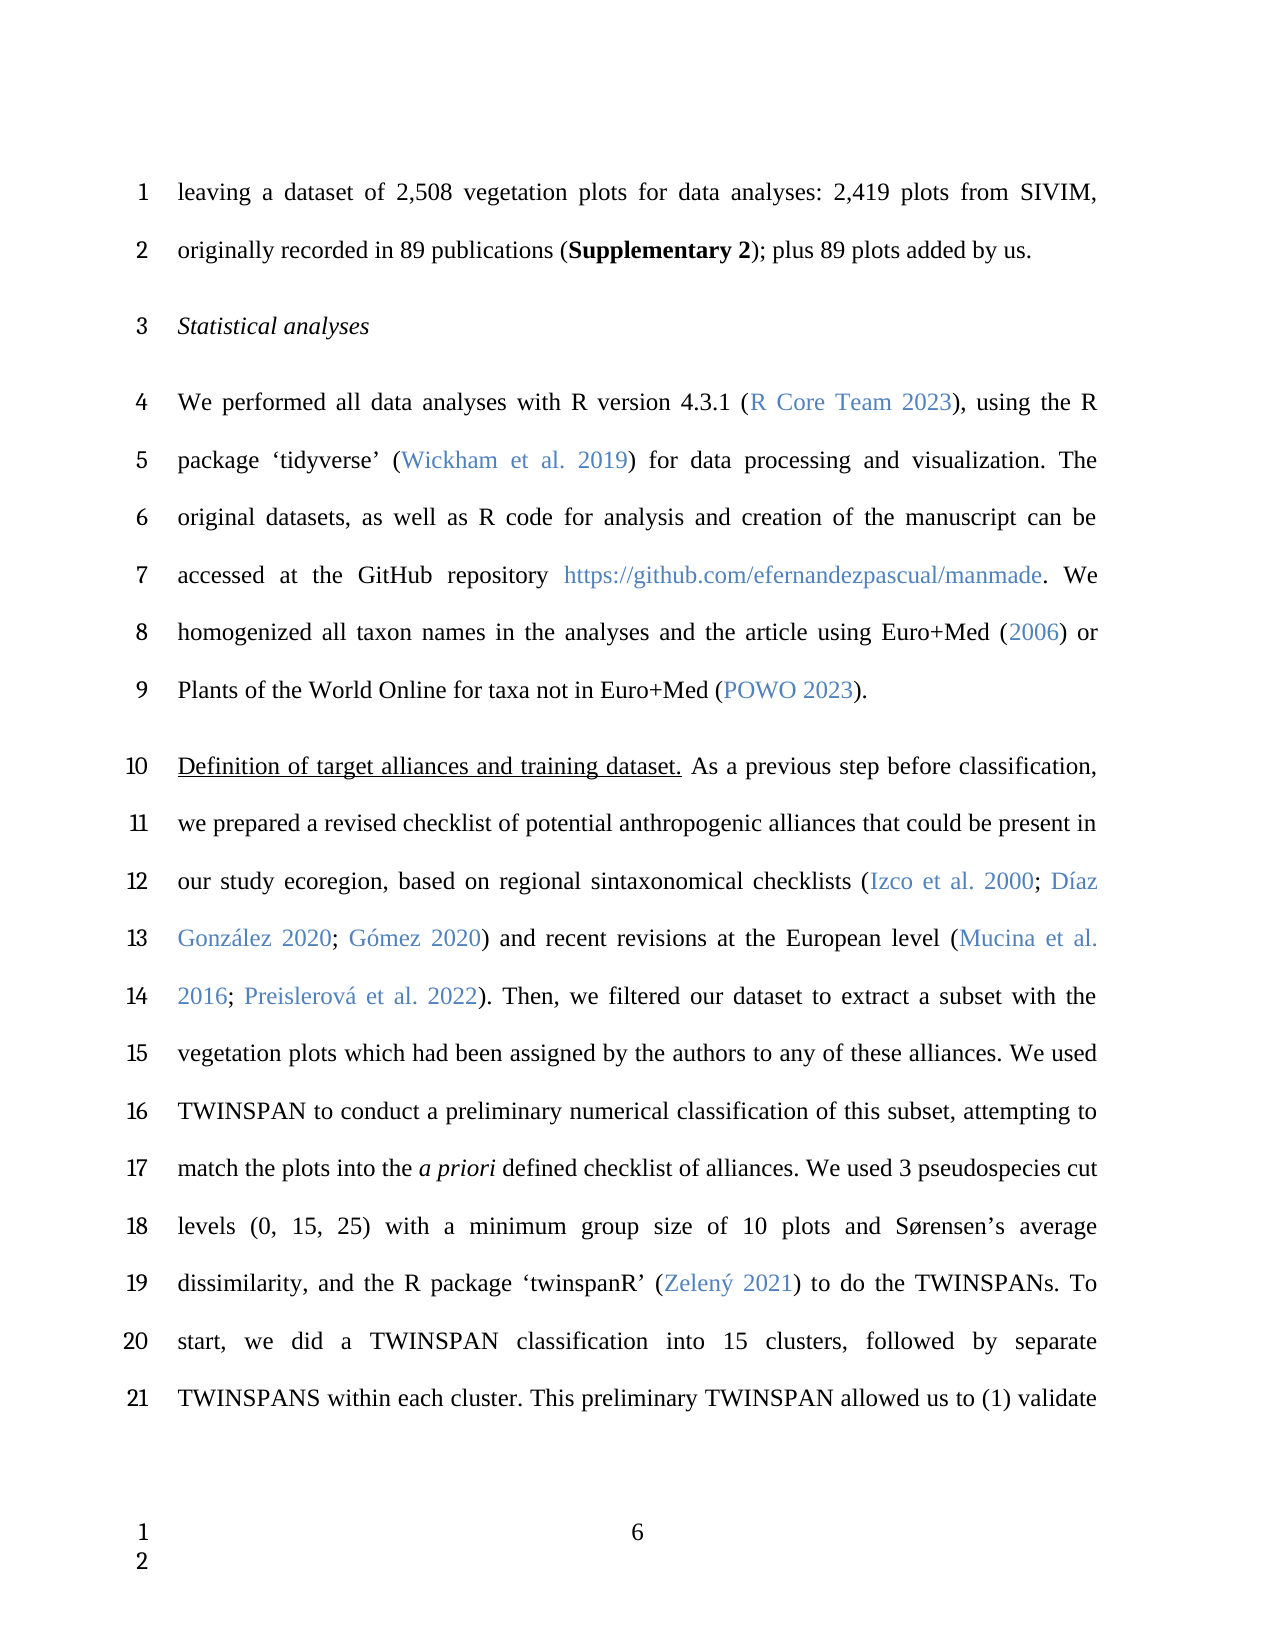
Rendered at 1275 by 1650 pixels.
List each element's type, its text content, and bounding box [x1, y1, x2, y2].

subtitle Statistical analyses [177, 311, 1098, 340]
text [177, 751, 1098, 1412]
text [177, 177, 1098, 263]
text We performed all data analyses with R version 4.3.1 (R Core Team 2023), using the R package ‘tidyverse’ (Wickham et al. 2019) for data processing and visualization. The original datasets, as well as R code for analysis and creation of the manuscript can be accessed at the GitHub repository https://github.com/efernandezpascual/manmade. We homogenized all taxon names in the analyses and the article using Euro+Med (2006) or Plants of the World Online for taxa not in Euro+Med (POWO 2023). [177, 387, 1098, 703]
